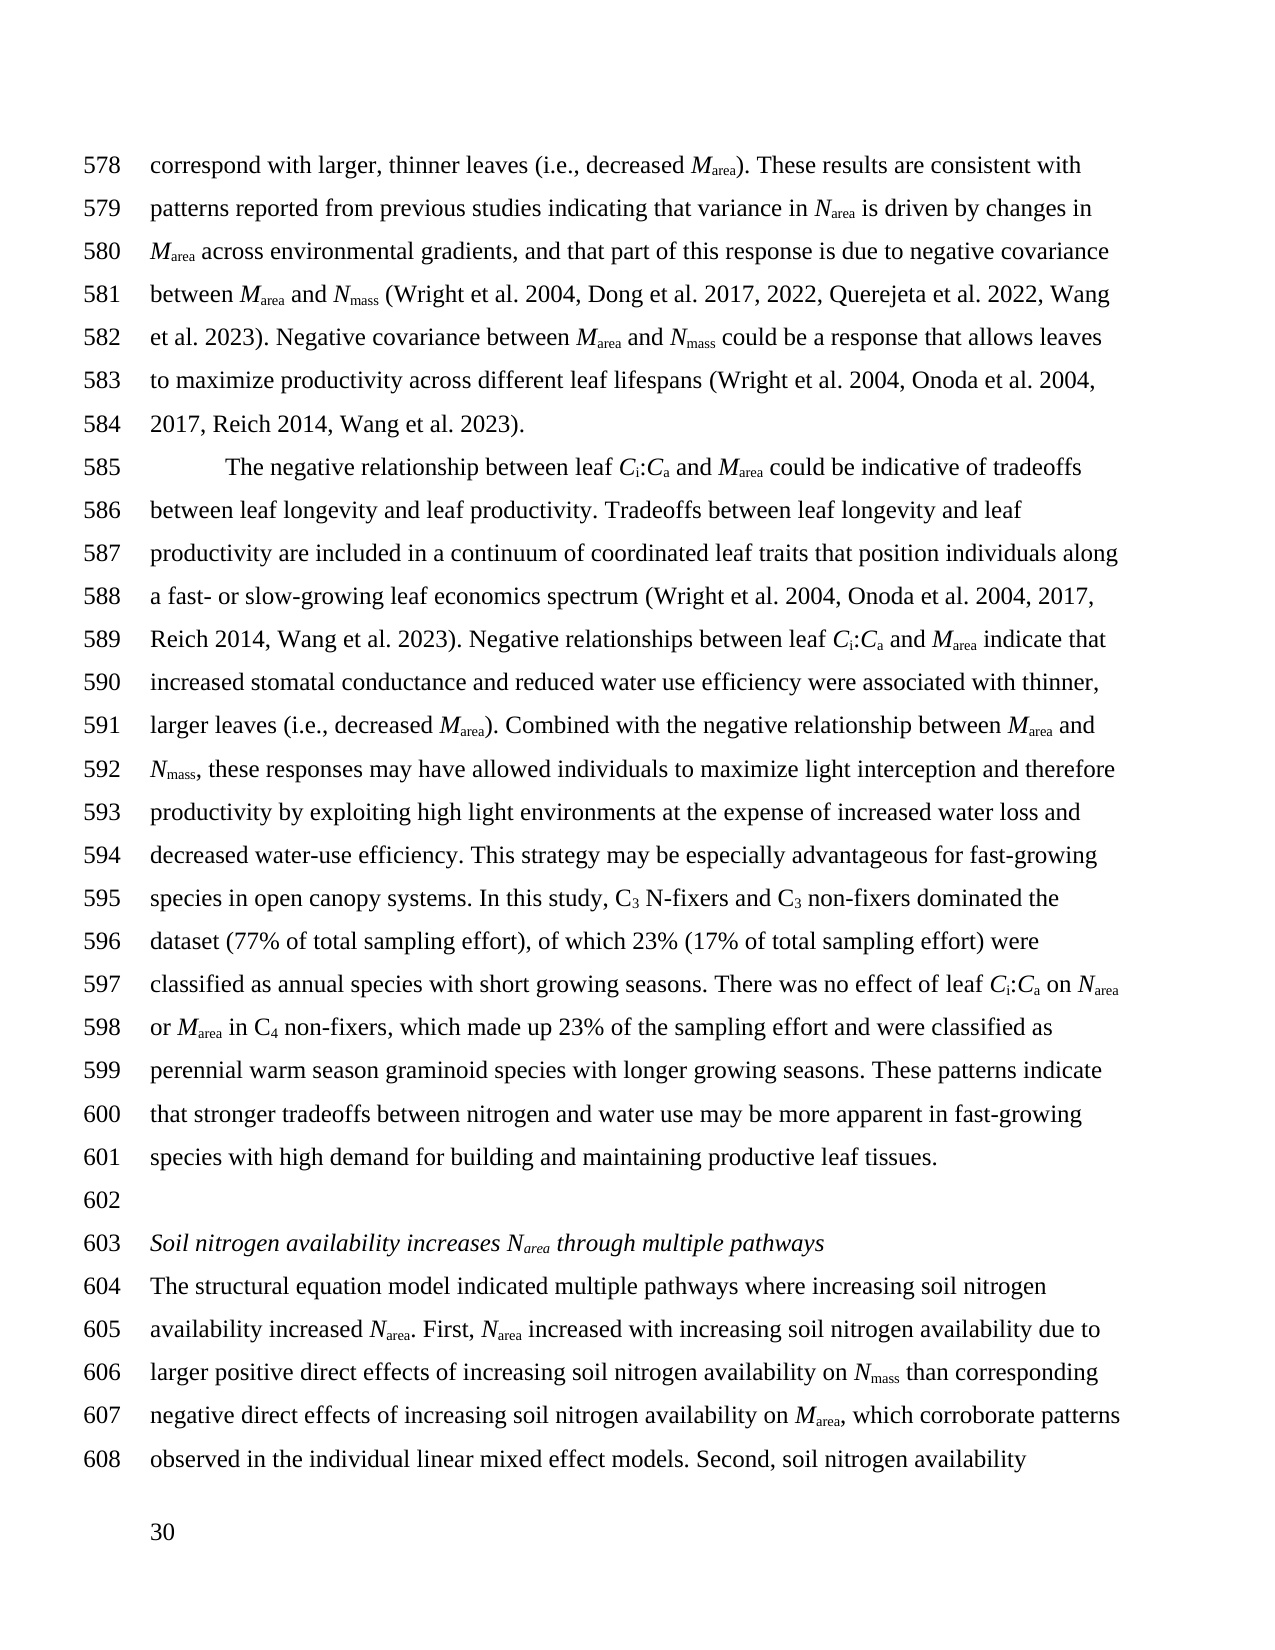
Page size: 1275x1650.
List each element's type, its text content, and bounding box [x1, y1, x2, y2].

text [150, 1271, 1125, 1472]
text The negative relationship between leaf Ci:Ca and Marea could be indicative of tradeoffs between leaf longevity and leaf productivity. Tradeoffs between leaf longevity and leaf productivity are included in a continuum of coordinated leaf traits that position individuals along a fast- or slow-growing leaf economics spectrum (Wright et al. 2004, Onoda et al. 2004, 2017, Reich 2014, Wang et al. 2023). Negative relationships between leaf Ci:Ca and Marea indicate that increased stomatal conductance and reduced water use efficiency were associated with thinner, larger leaves (i.e., decreased Marea). Combined with the negative relationship between Marea and Nmass, these responses may have allowed individuals to maximize light interception and therefore productivity by exploiting high light environments at the expense of increased water loss and decreased water-use efficiency. This strategy may be especially advantageous for fast-growing species in open canopy systems. In this study, C3 N-fixers and C3 non-fixers dominated the dataset (77% of total sampling effort), of which 23% (17% of total sampling effort) were classified as annual species with short growing seasons. There was no effect of leaf Ci:Ca on Narea or Marea in C4 non-fixers, which made up 23% of the sampling effort and were classified as perennial warm season graminoid species with longer growing seasons. These patterns indicate that stronger tradeoffs between nitrogen and water use may be more apparent in fast-growing species with high demand for building and maintaining productive leaf tissues. [150, 452, 1125, 1171]
text Soil nitrogen availability increases Narea through multiple pathways [150, 1228, 1125, 1257]
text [150, 150, 1125, 437]
